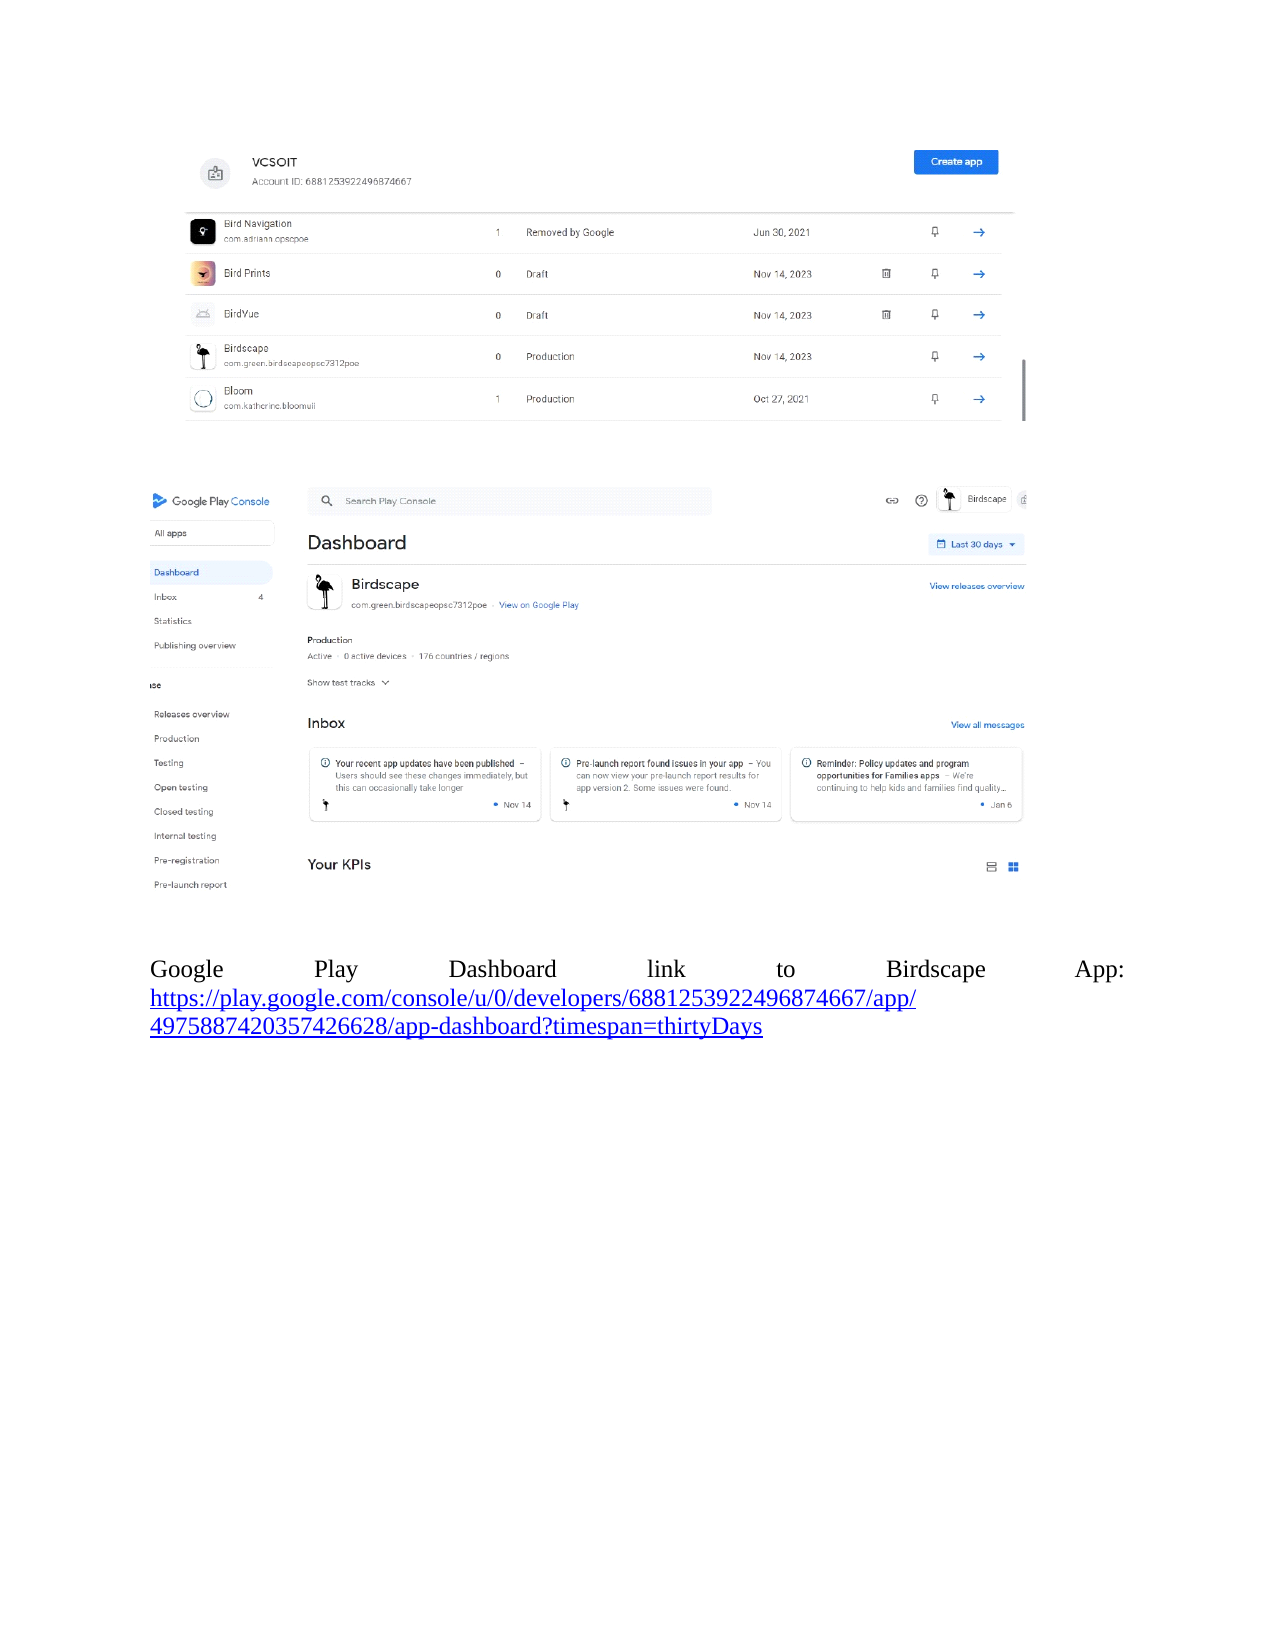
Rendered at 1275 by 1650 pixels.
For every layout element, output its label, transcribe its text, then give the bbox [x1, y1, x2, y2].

picture [150, 482, 1027, 892]
picture [150, 150, 1027, 421]
text Google Play Dashboard link to Birdscape App: https://play.google.com/console/u/0/developers/6881253922496874667/app/4975887420357426628/app-dashboard?timespan=thirtyDays [150, 954, 1125, 1040]
